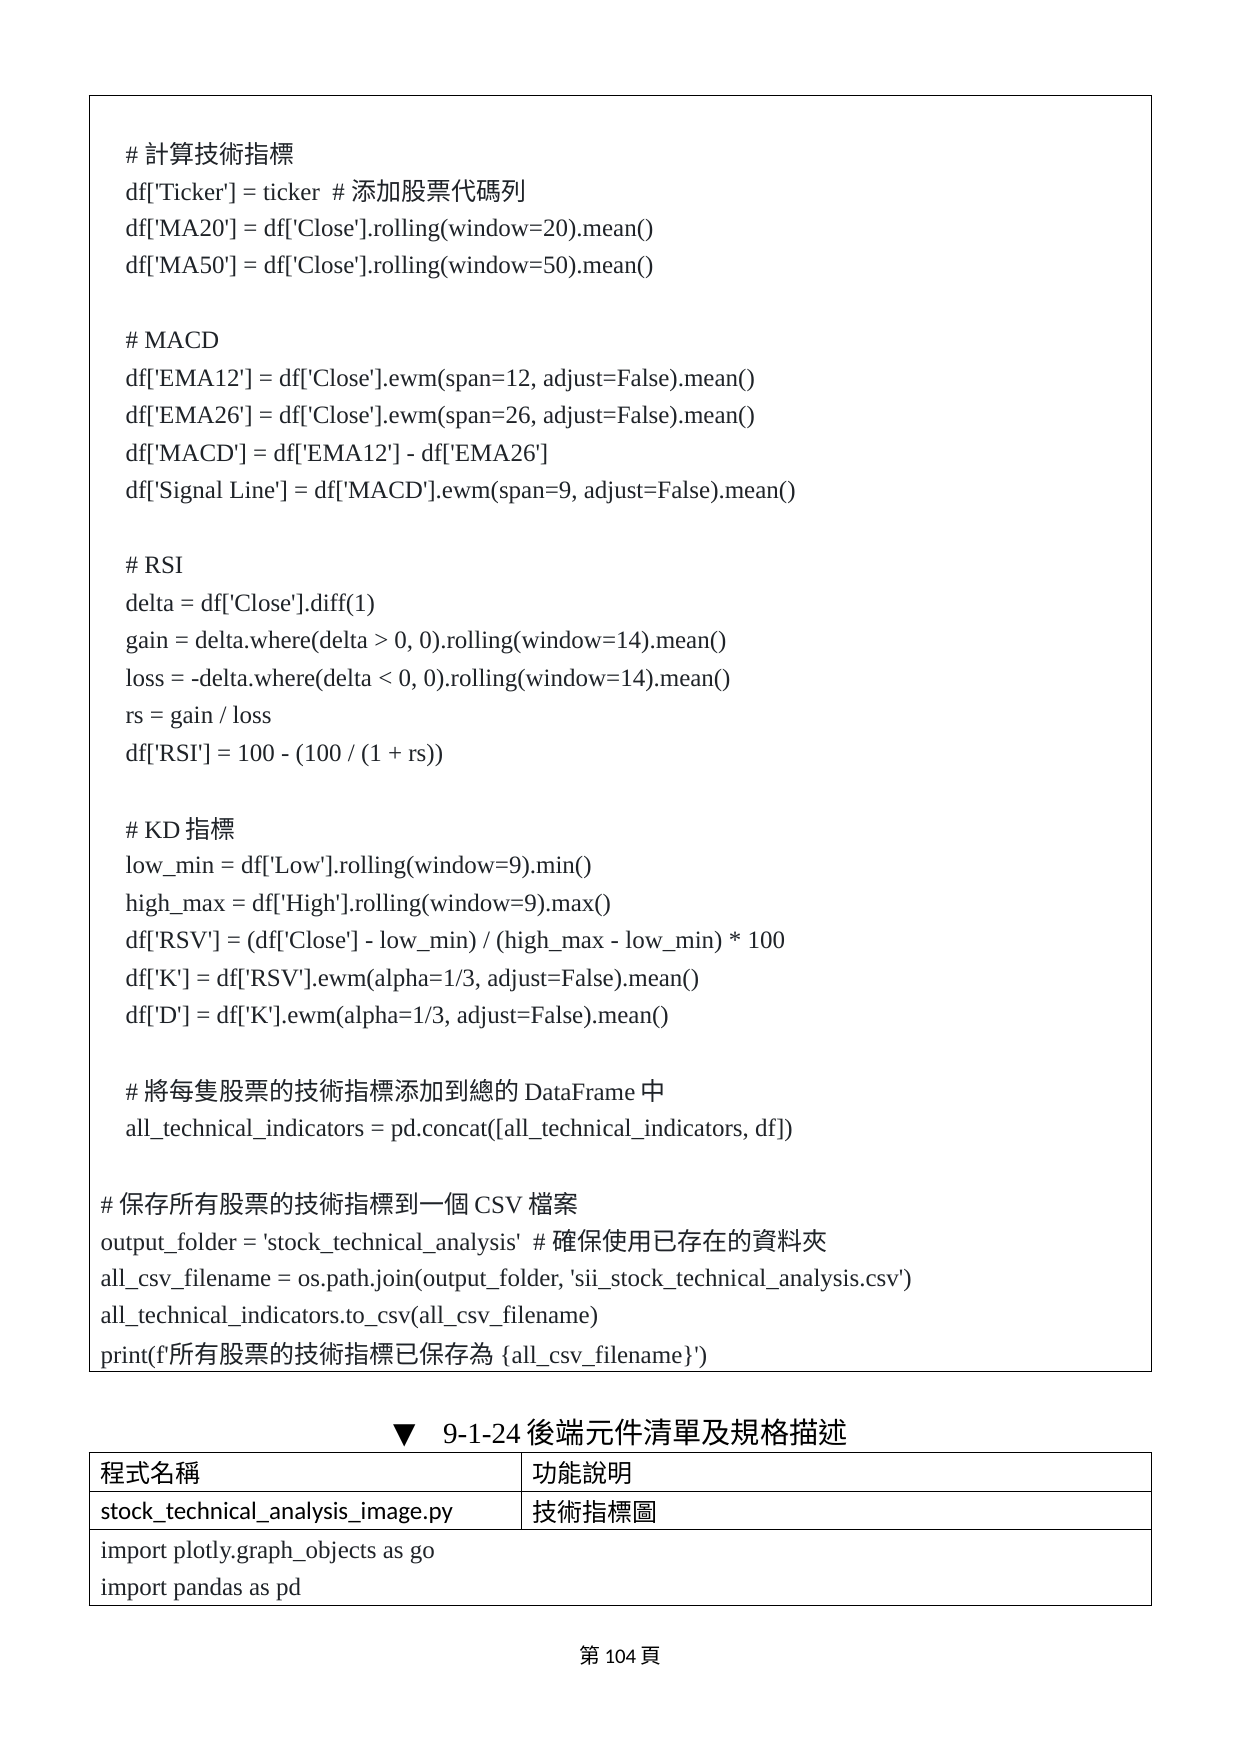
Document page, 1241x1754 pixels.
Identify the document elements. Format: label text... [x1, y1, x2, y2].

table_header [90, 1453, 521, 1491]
text 9-1-24後端元件清單及規格描述 [89, 1410, 1152, 1452]
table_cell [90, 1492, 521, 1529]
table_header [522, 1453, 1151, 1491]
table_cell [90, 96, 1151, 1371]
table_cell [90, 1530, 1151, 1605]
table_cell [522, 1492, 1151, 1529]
